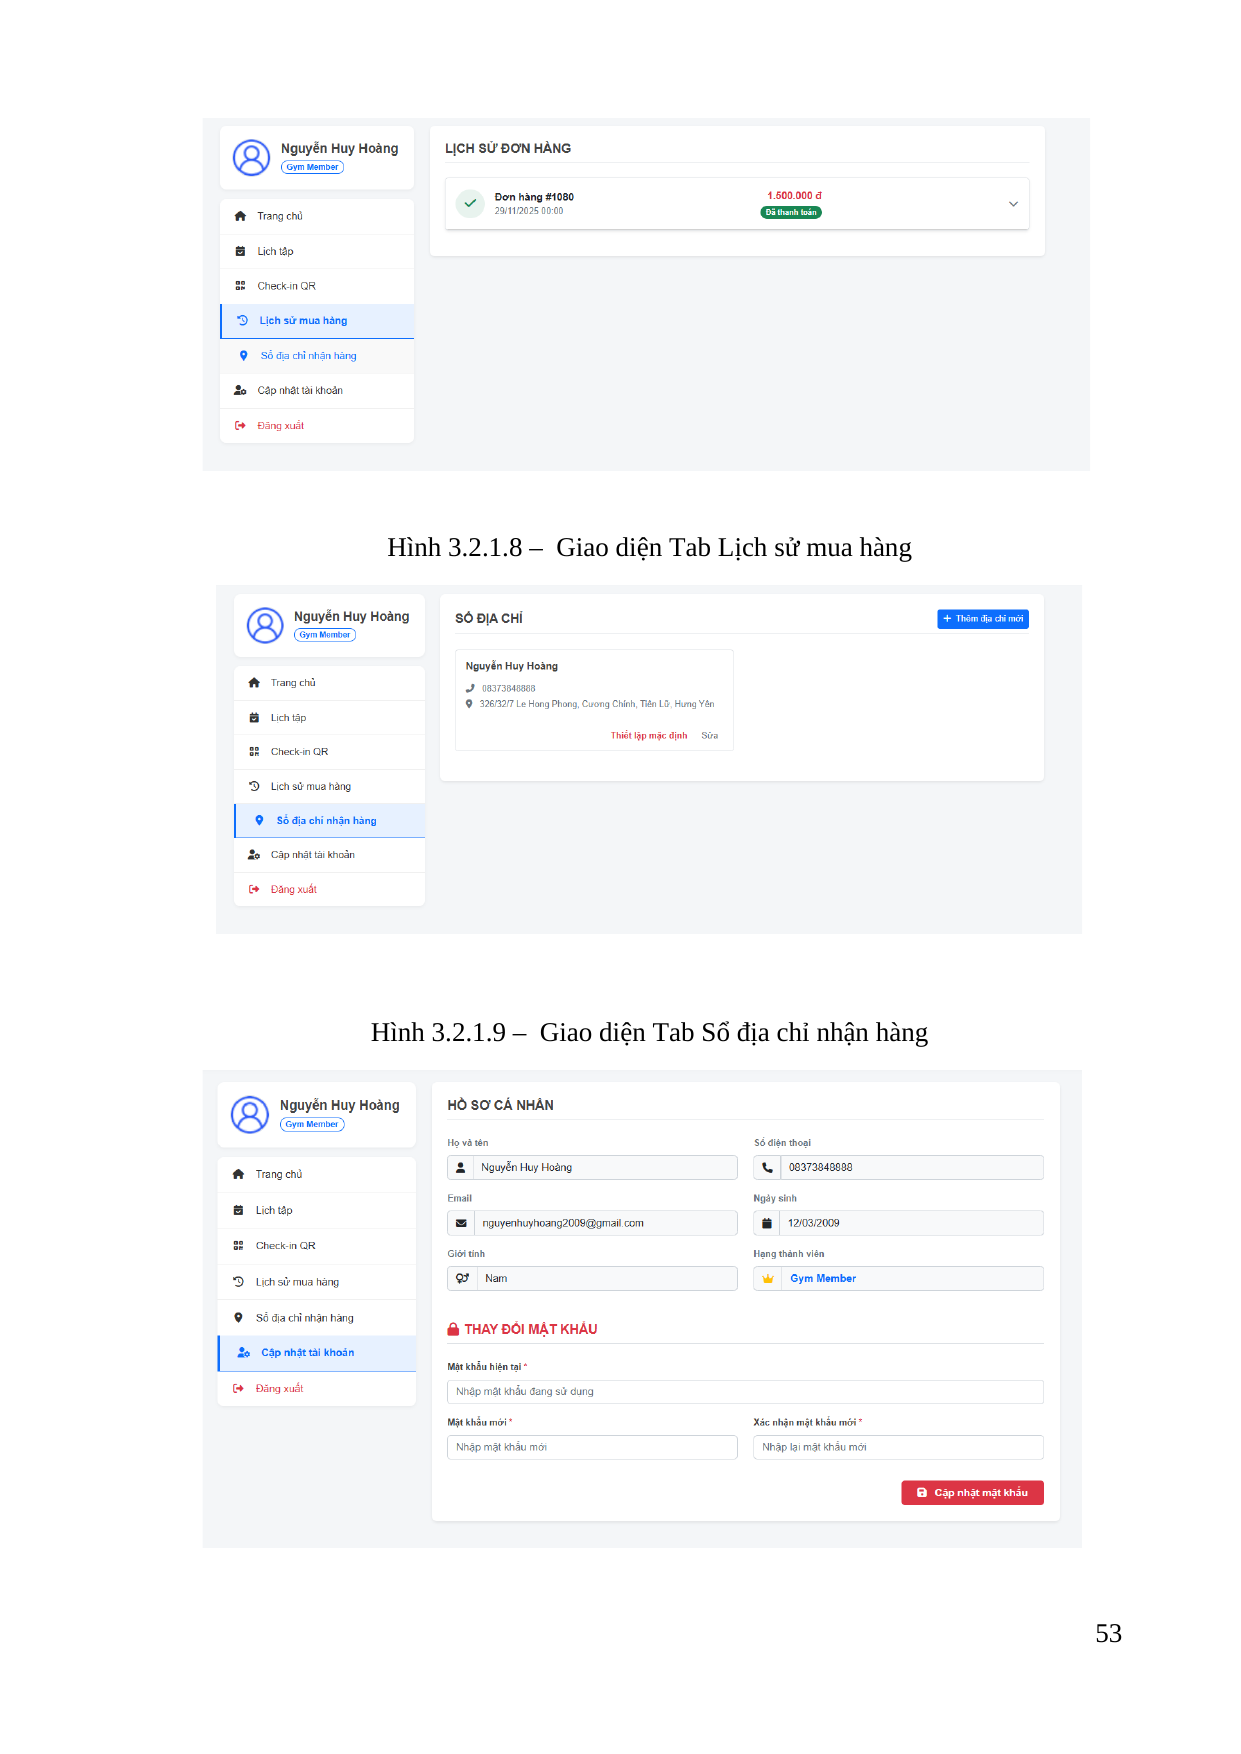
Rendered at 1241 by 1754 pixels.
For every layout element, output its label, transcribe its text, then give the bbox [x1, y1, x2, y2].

text Hình 3.2.1.9 – Giao diện Tab Sổ địa chỉ nhận hàng [177, 1016, 1122, 1047]
picture [202, 118, 1091, 471]
text Hình 3.2.1.8 – Giao diện Tab Lịch sử mua hàng [177, 531, 1122, 562]
picture [216, 585, 1083, 934]
picture [202, 1070, 1082, 1548]
